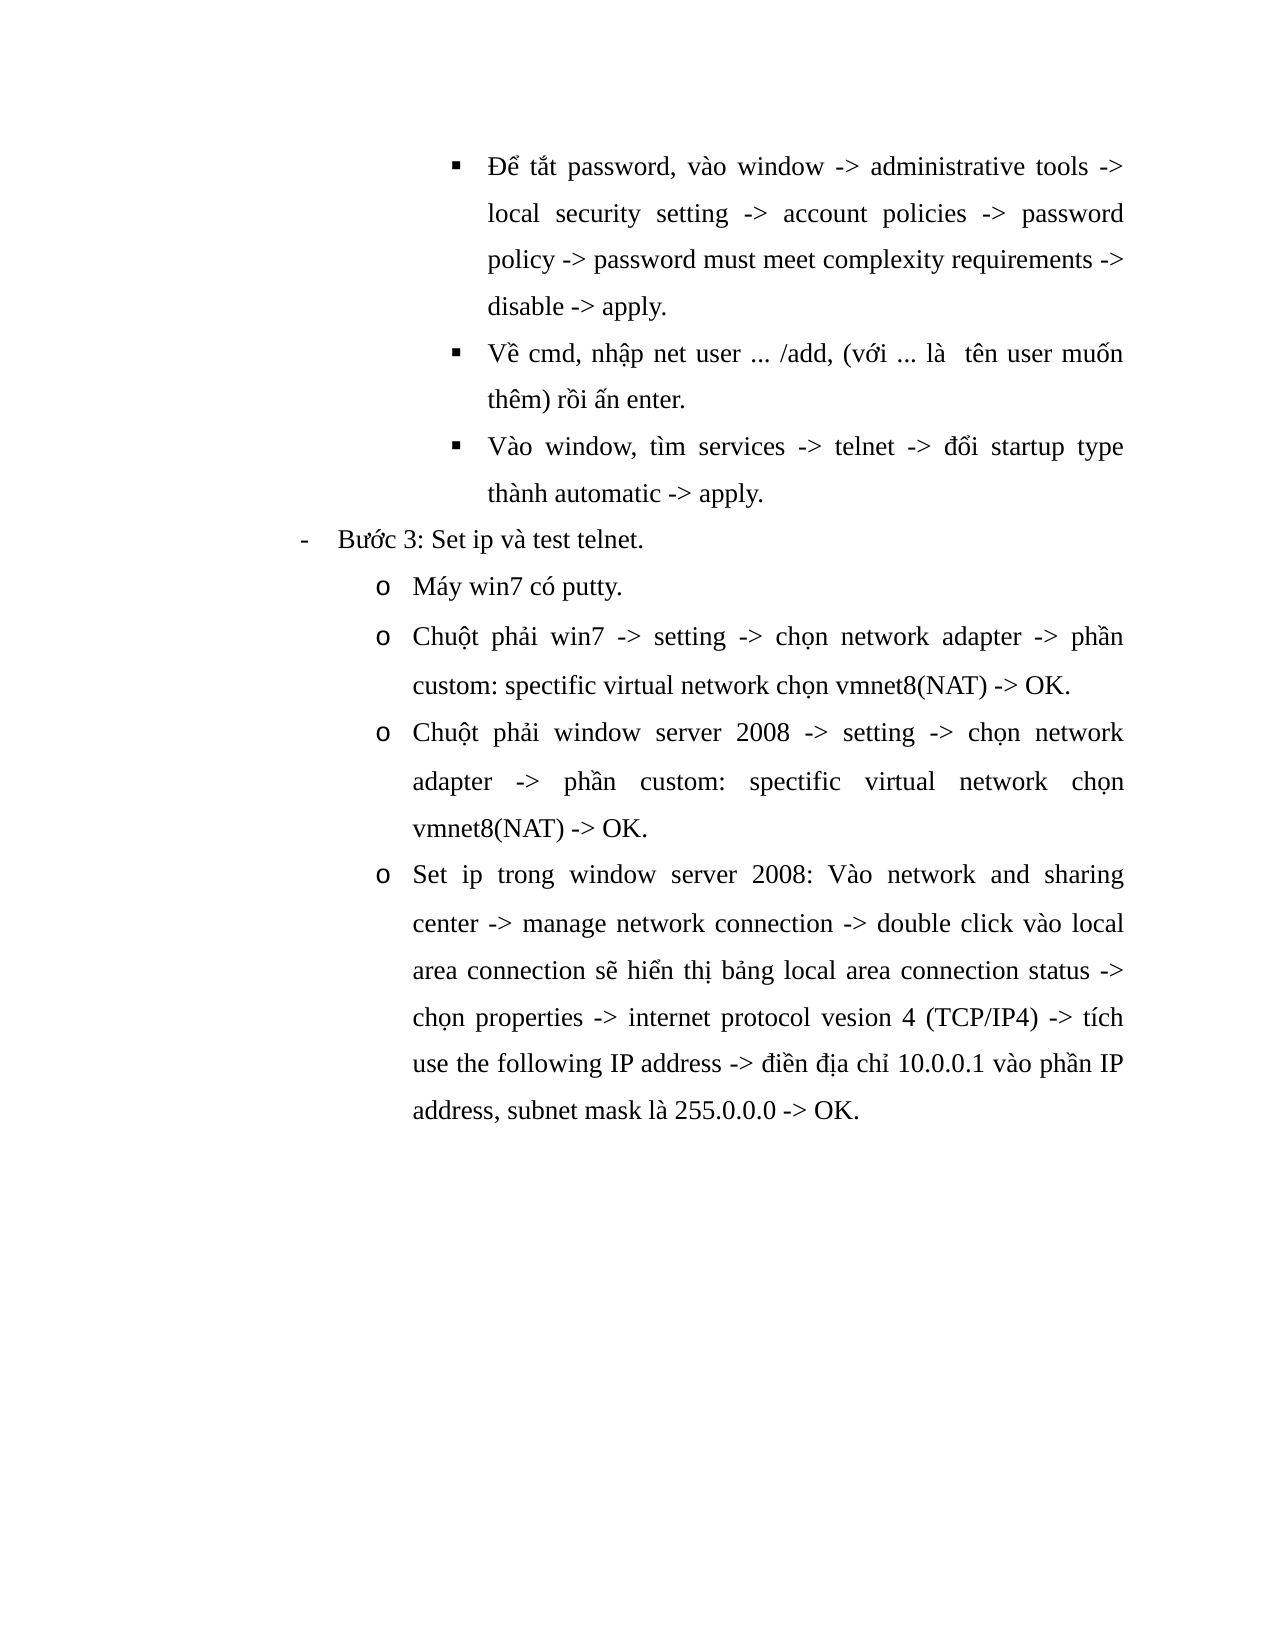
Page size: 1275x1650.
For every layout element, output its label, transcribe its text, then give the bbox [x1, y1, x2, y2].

list Chuột phải win7 -> setting -> chọn network adapter -> phần custom: spectific virtual network chọn vmnet8(NAT) -> OK. [375, 620, 1125, 701]
list Để tắt password, vào window -> administrative tools -> local security setting -> account policies -> password policy -> password must meet complexity requirements -> disable -> apply. [450, 150, 1125, 321]
list Set ip trong window server 2008: Vào network and sharing center -> manage network connection -> double click vào local area connection sẽ hiển thị bảng local area connection status -> chọn properties -> internet protocol vesion 4 (TCP/IP4) -> tích use the following IP address -> điền địa chỉ 10.0.0.1 vào phần IP address, subnet mask là 255.0.0.0 -> OK. [375, 858, 1125, 1125]
list Bước 3: Set ip và test telnet. [300, 524, 1125, 555]
list Về cmd, nhập net user ... /add, (với ... là tên user muốn thêm) rồi ấn enter. [450, 337, 1125, 415]
list Vào window, tìm services -> telnet -> đổi startup type thành automatic -> apply. [450, 430, 1125, 508]
list Chuột phải window server 2008 -> setting -> chọn network adapter -> phần custom: spectific virtual network chọn vmnet8(NAT) -> OK. [375, 716, 1125, 843]
list Máy win7 có putty. [375, 570, 1125, 604]
